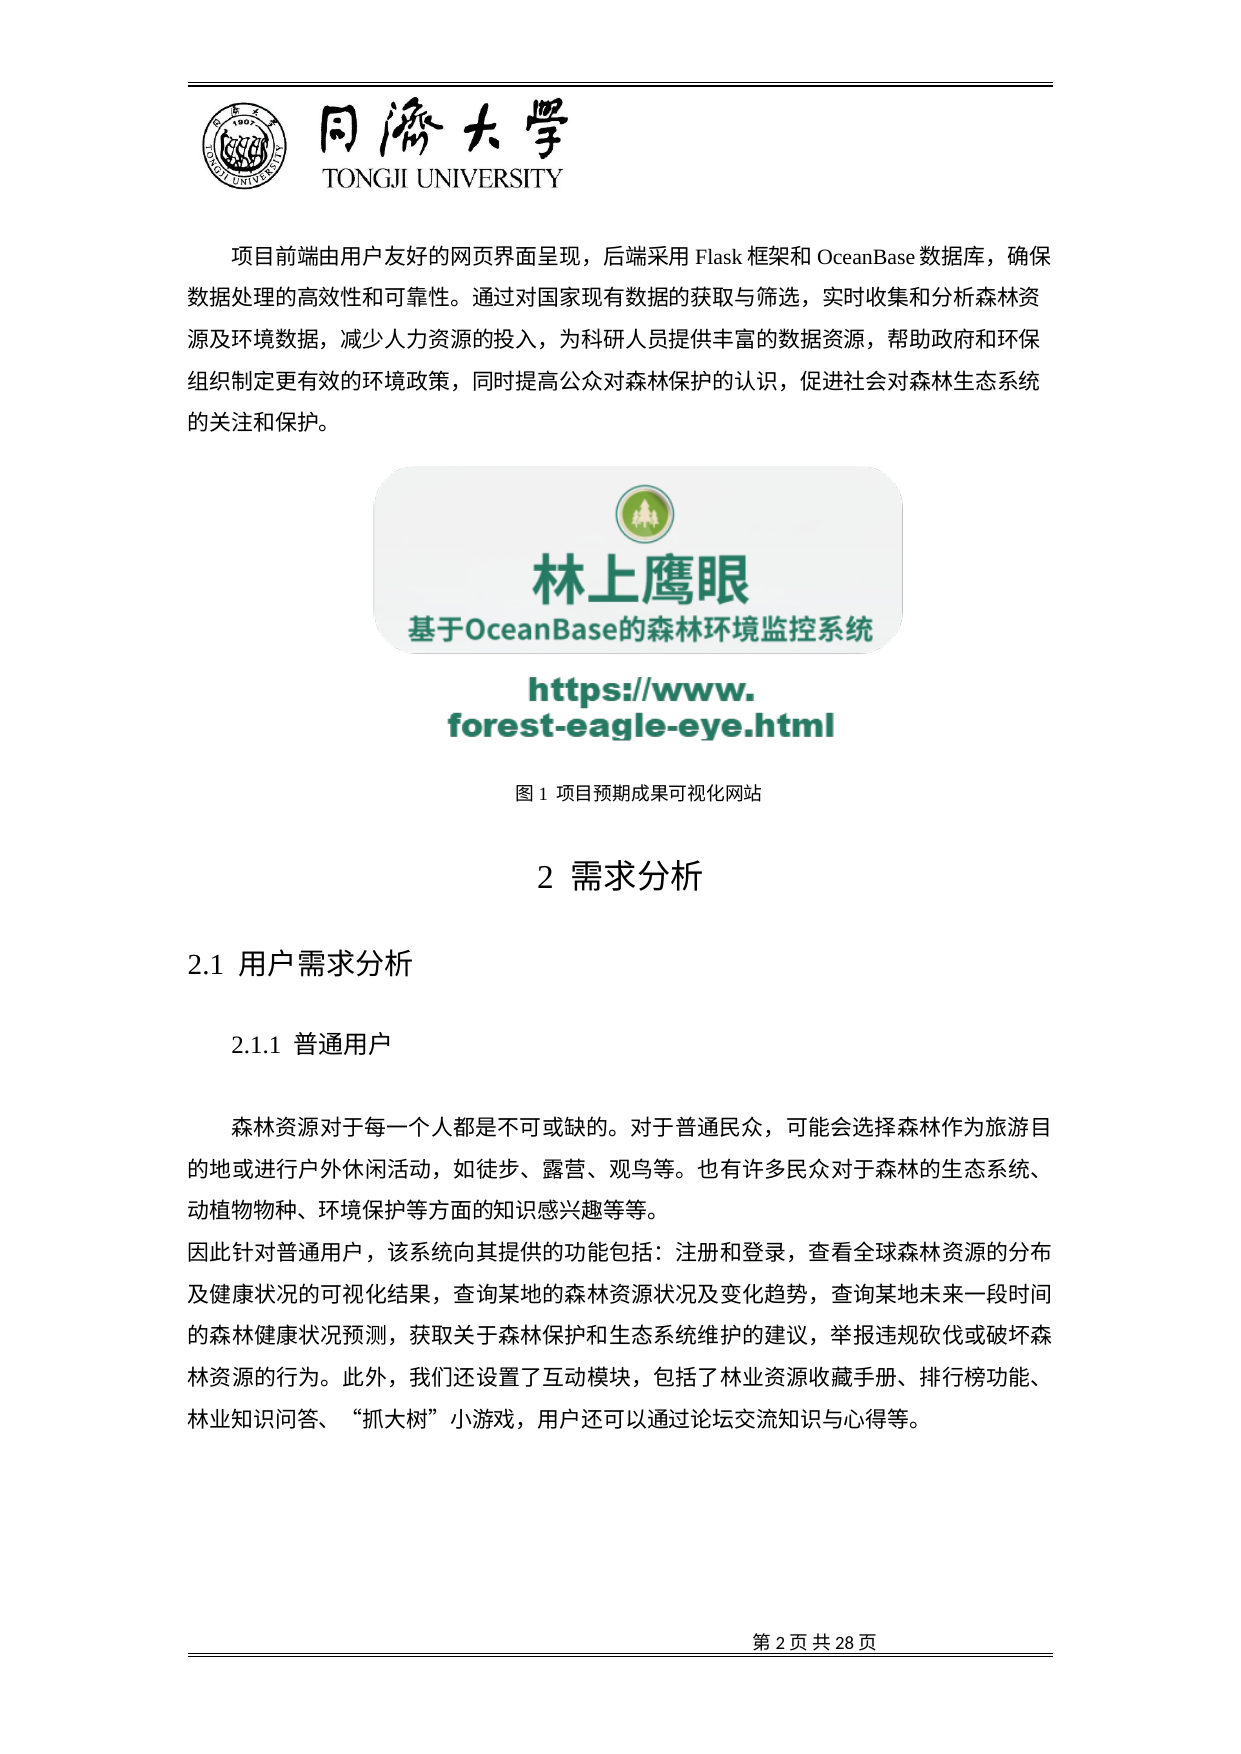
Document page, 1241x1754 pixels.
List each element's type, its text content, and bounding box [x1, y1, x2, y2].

text 图 1 项目预期成果可视化网站 [187, 778, 1053, 806]
text 项目前端由用户友好的网页界面呈现，后端采用Flask框架和OceanBase数据库，确保数据处理的高效性和可靠性。通过对国家现有数据的获取与筛选，实时收集和分析森林资源及环境数据，减少人力资源的投入，为科研人员提供丰富的数据资源，帮助政府和环保组织制定更有效的环境政策，同时提高公众对森林保护的认识，促进社会对森林生态系统的关注和保护。 [187, 229, 1053, 437]
subtitle 2 需求分析 [187, 841, 1053, 906]
subtitle 2.1 用户需求分析 [187, 941, 1053, 983]
subtitle 2.1.1 普通用户 [187, 1010, 1053, 1075]
text 因此针对普通用户，该系统向其提供的功能包括：注册和登录，查看全球森林资源的分布及健康状况的可视化结果，查询某地的森林资源状况及变化趋势，查询某地未来一段时间的森林健康状况预测，获取关于森林保护和生态系统维护的建议，举报违规砍伐或破坏森林资源的行为。此外，我们还设置了互动模块，包括了林业资源收藏手册、排行榜功能、林业知识问答、“抓大树”小游戏，用户还可以通过论坛交流知识与心得等。 [187, 1227, 1053, 1435]
picture [355, 466, 929, 750]
text 森林资源对于每一个人都是不可或缺的。对于普通民众，可能会选择森林作为旅游目的地或进行户外休闲活动，如徒步、露营、观鸟等。也有许多民众对于森林的生态系统、动植物物种、环境保护等方面的知识感兴趣等等。 [187, 1102, 1053, 1227]
picture [187, 90, 585, 194]
